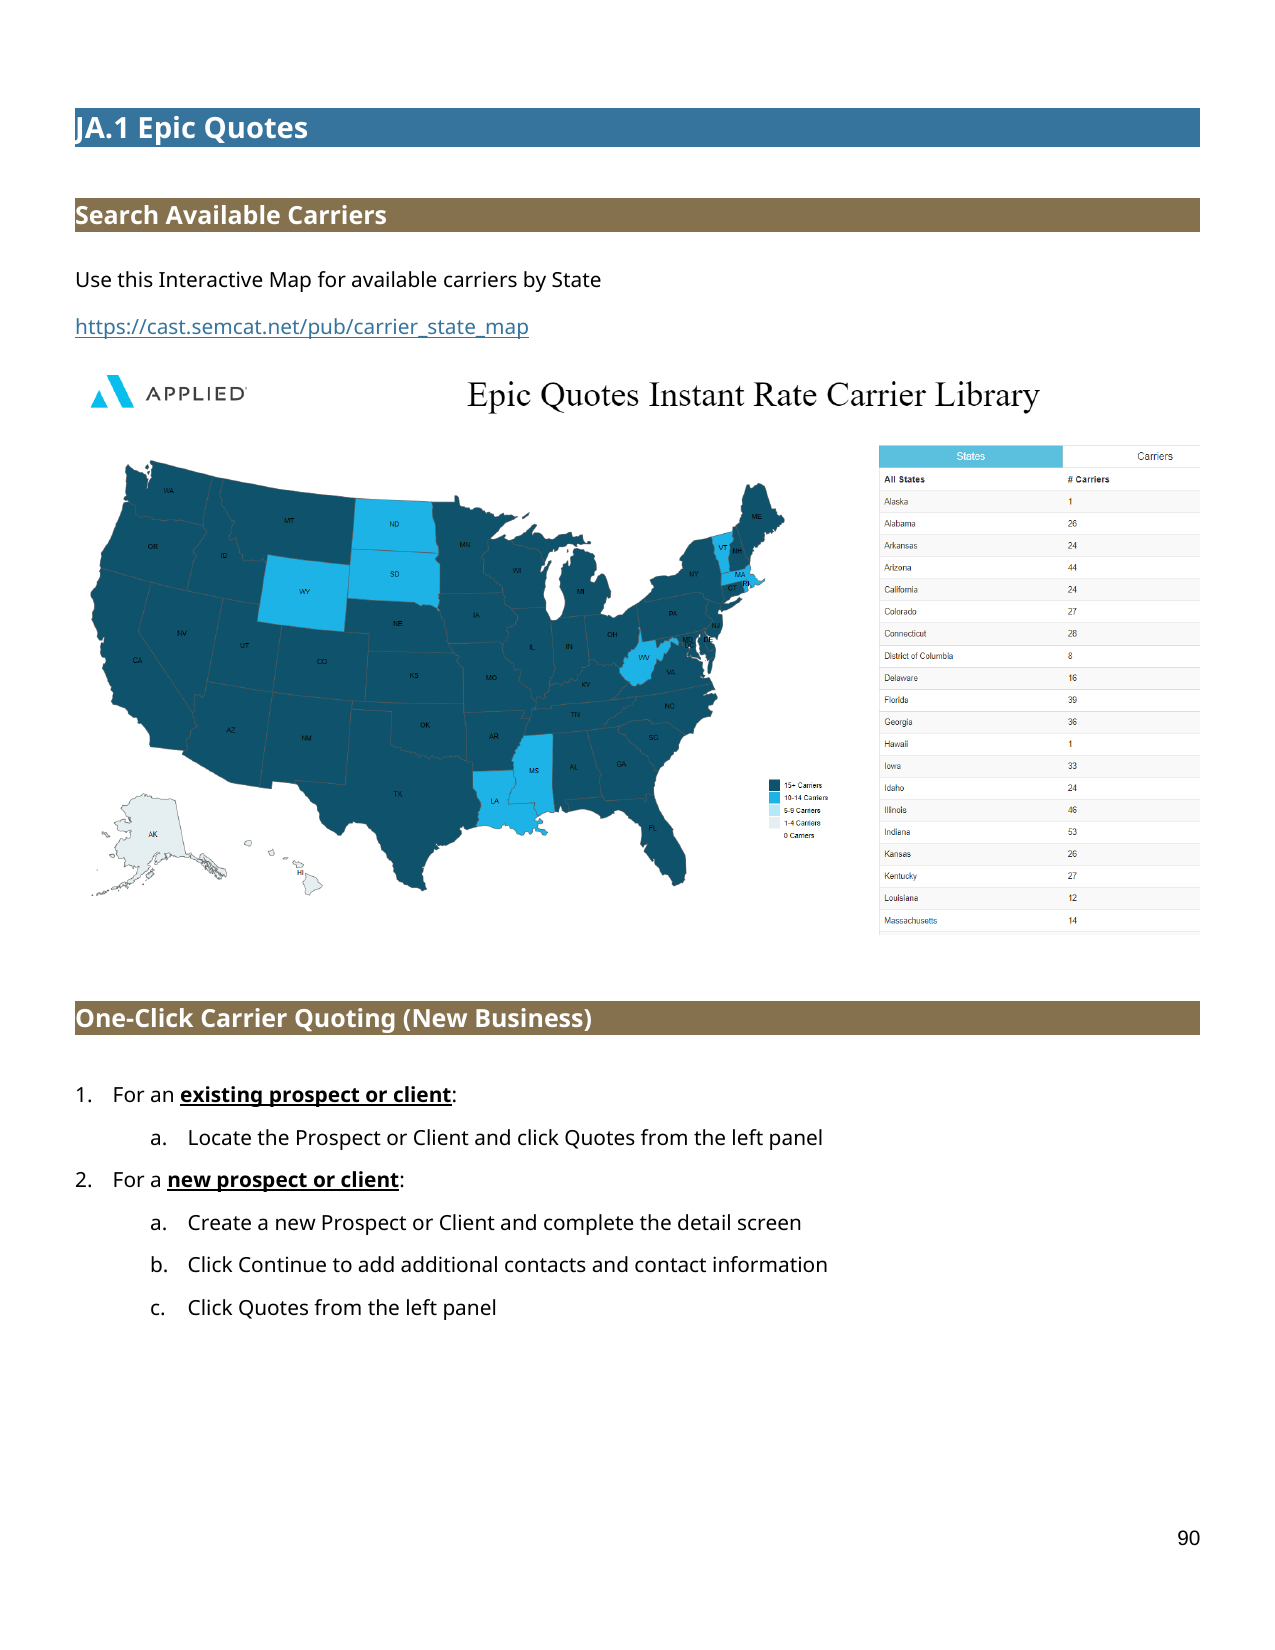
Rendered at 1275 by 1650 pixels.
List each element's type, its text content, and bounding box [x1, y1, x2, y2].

text https://cast.semcat.net/pub/carrier_state_map [75, 312, 1200, 341]
list For a new prospect or client: [75, 1165, 1200, 1194]
list Click Continue to add additional contacts and contact information [150, 1251, 1200, 1279]
list Create a new Prospect or Client and complete the detail screen [150, 1208, 1200, 1236]
list Click Quotes from the left panel [150, 1293, 1200, 1364]
picture [75, 359, 1200, 935]
list Locate the Prospect or Client and click Quotes from the left panel [150, 1123, 1200, 1151]
subtitle One-Click Carrier Quoting (New Business) [75, 1001, 1200, 1035]
text Use this Interactive Map for available carriers by State [75, 234, 1200, 293]
subtitle JA.1 Epic Quotes [75, 108, 1200, 147]
subtitle Search Available Carriers [75, 198, 1200, 232]
list For an existing prospect or client: [75, 1080, 1200, 1109]
